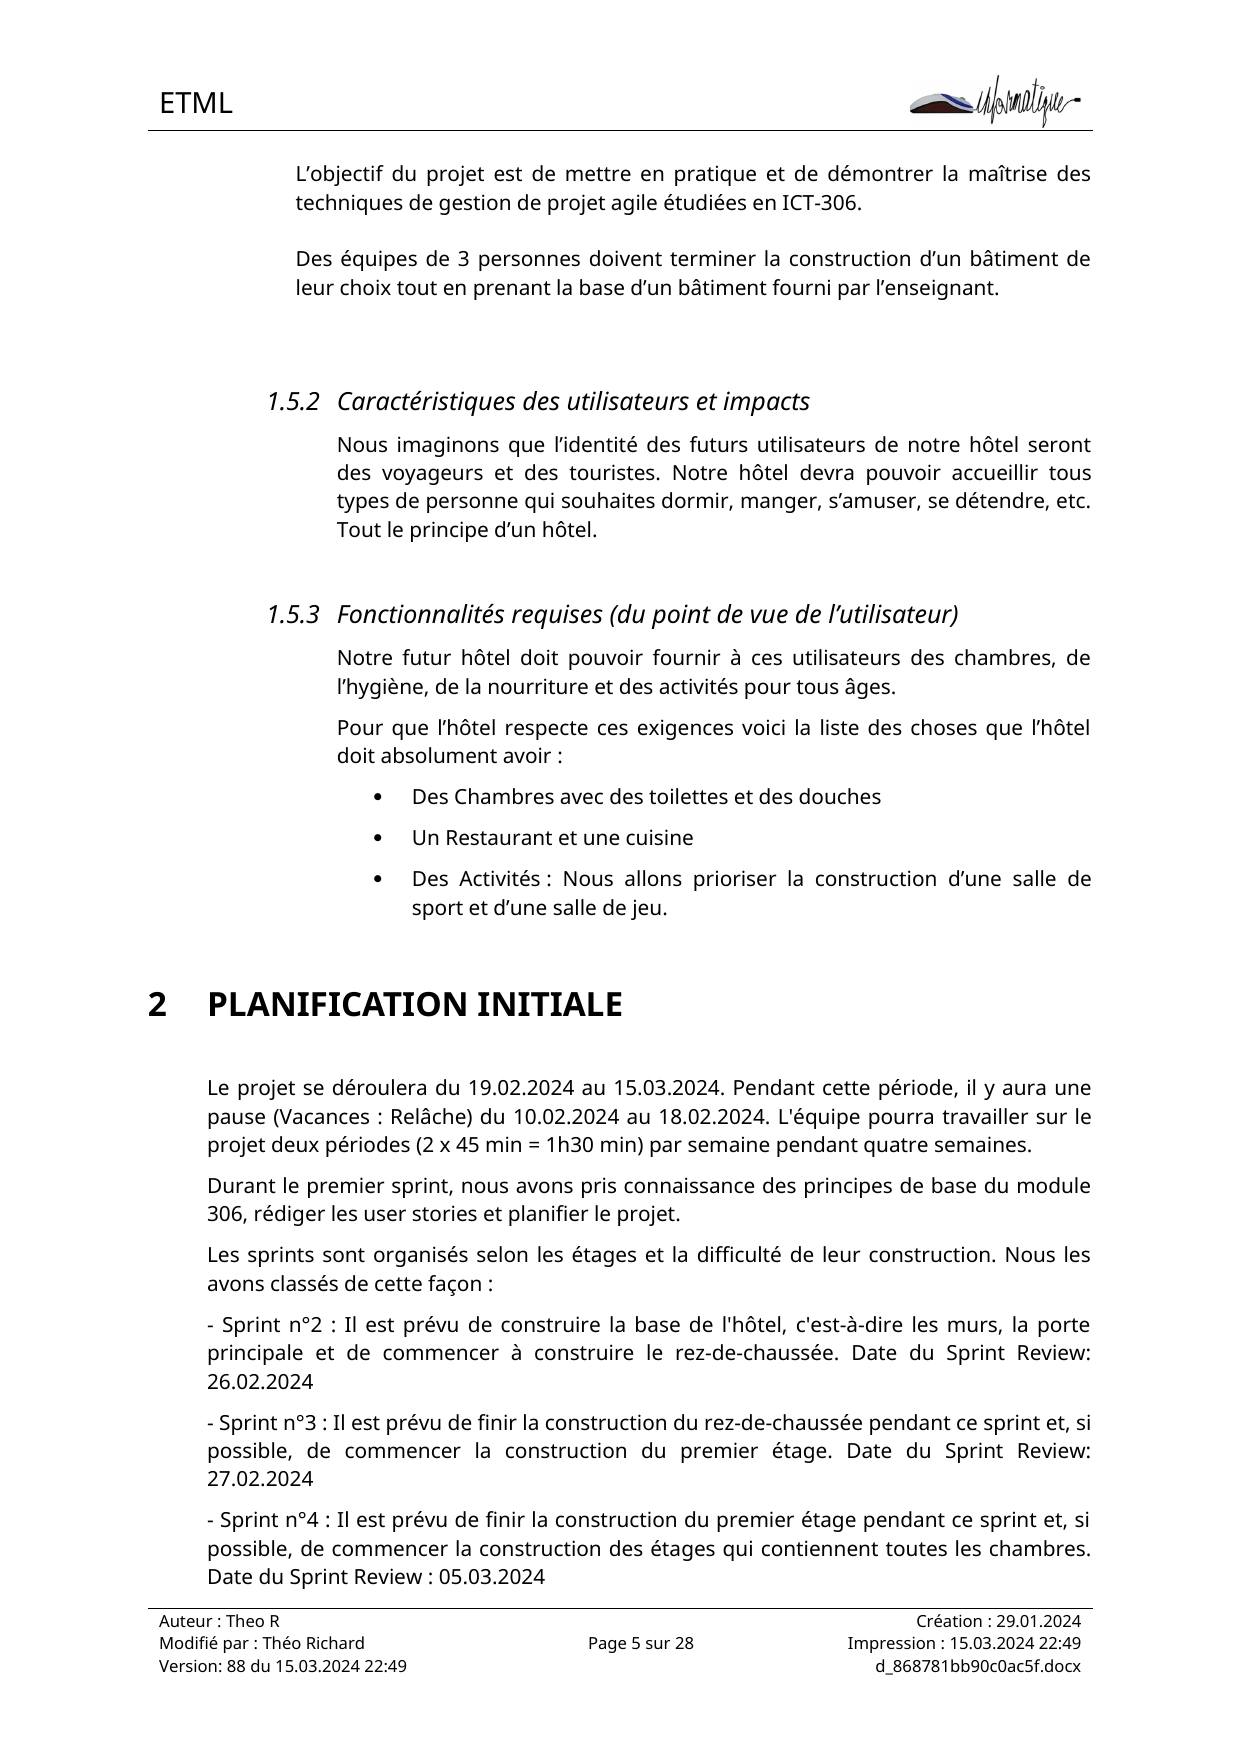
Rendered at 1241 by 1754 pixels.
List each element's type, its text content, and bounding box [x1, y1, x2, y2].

text - Sprint n°3 : Il est prévu de finir la construction du rez-de-chaussée pendant ce sprint et, si possible, de commencer la construction du premier étage. Date du Sprint Review: 27.02.2024 [207, 1408, 1092, 1493]
text Les sprints sont organisés selon les étages et la difficulté de leur construction. Nous les avons classés de cette façon : [207, 1241, 1092, 1297]
text Durant le premier sprint, nous avons pris connaissance des principes de base du module 306, rédiger les user stories et planifier le projet. [207, 1171, 1092, 1228]
subtitle Caractéristiques des utilisateurs et impacts [266, 383, 1092, 417]
subtitle Planification Initiale [148, 981, 1092, 1026]
subtitle Fonctionnalités requises (du point de vue de l’utilisateur) [266, 597, 1092, 631]
text L’objectif du projet est de mettre en pratique et de démontrer la maîtrise des techniques de gestion de projet agile étudiées en ICT-306. [295, 159, 1092, 216]
text Des équipes de 3 personnes doivent terminer la construction d’un bâtiment de leur choix tout en prenant la base d’un bâtiment fourni par l’enseignant. [295, 244, 1092, 301]
text - Sprint n°2 : Il est prévu de construire la base de l'hôtel, c'est-à-dire les murs, la porte principale et de commencer à construire le rez-de-chaussée. Date du Sprint Review: 26.02.2024 [207, 1310, 1092, 1395]
text Pour que l’hôtel respecte ces exigences voici la liste des choses que l’hôtel doit absolument avoir : [337, 713, 1092, 770]
picture [909, 75, 1082, 128]
text Nous imaginons que l’identité des futurs utilisateurs de notre hôtel seront des voyageurs et des touristes. Notre hôtel devra pouvoir accueillir tous types de personne qui souhaites dormir, manger, s’amuser, se détendre, etc. Tout le principe d’un hôtel. [337, 430, 1092, 543]
text - Sprint n°4 : Il est prévu de finir la construction du premier étage pendant ce sprint et, si possible, de commencer la construction des étages qui contiennent toutes les chambres. Date du Sprint Review : 05.03.2024 [207, 1506, 1092, 1591]
list Des Activités : Nous allons prioriser la construction d’une salle de sport et d’une salle de jeu. [374, 864, 1092, 921]
list Un Restaurant et une cuisine [374, 823, 1092, 852]
list Des Chambres avec des toilettes et des douches [374, 782, 1092, 811]
text Notre futur hôtel doit pouvoir fournir à ces utilisateurs des chambres, de l’hygiène, de la nourriture et des activités pour tous âges. [337, 643, 1092, 700]
text Le projet se déroulera du 19.02.2024 au 15.03.2024. Pendant cette période, il y aura une pause (Vacances : Relâche) du 10.02.2024 au 18.02.2024. L'équipe pourra travailler sur le projet deux périodes (2 x 45 min = 1h30 min) par semaine pendant quatre semaines. [207, 1073, 1092, 1159]
